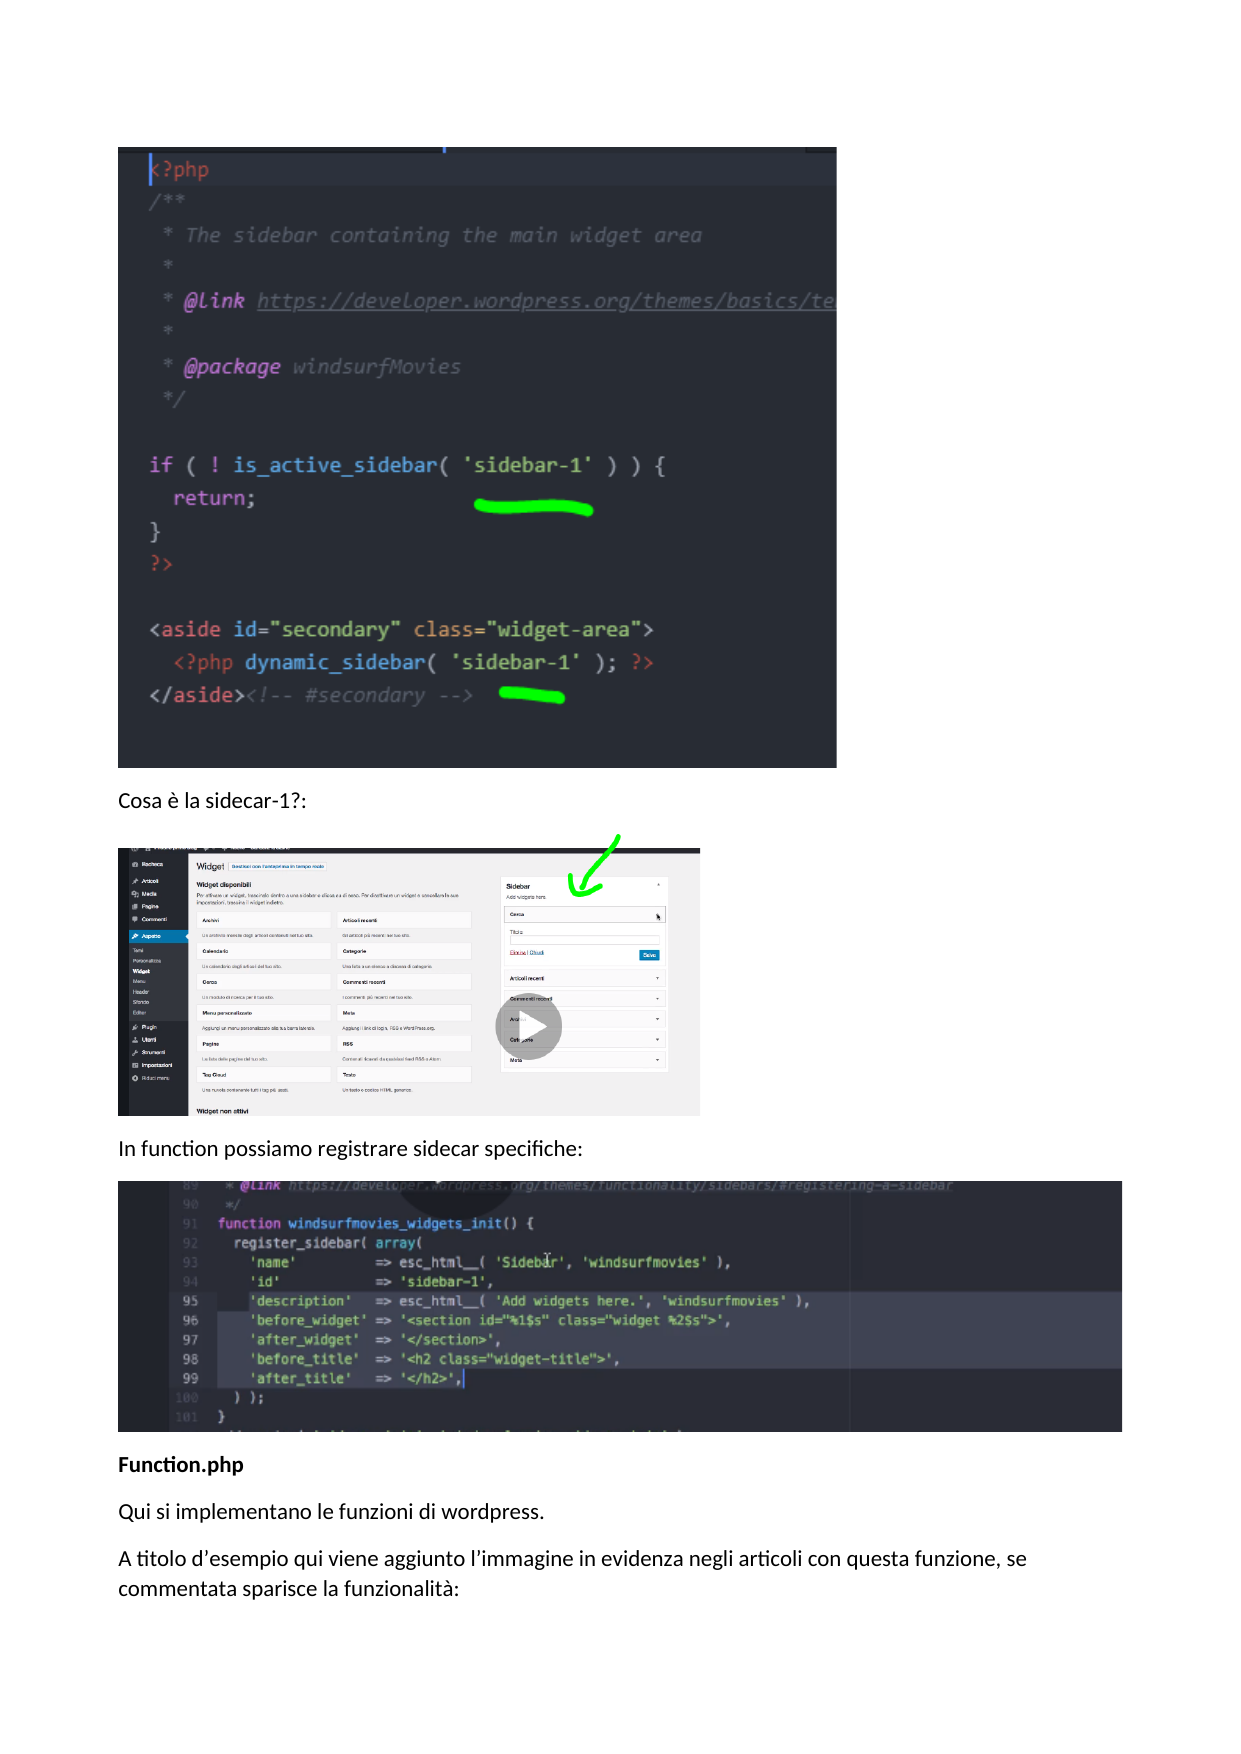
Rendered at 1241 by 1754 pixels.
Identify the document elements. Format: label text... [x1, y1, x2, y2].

picture [118, 1181, 1123, 1432]
text In function possiamo registrare sidecar specifiche: [118, 1134, 1122, 1162]
picture [118, 147, 837, 768]
text Cosa è la sidecar-1?: [118, 787, 1122, 814]
text A titolo d’esempio qui viene aggiunto l’immagine in evidenza negli articoli con questa funzione, se commentata sparisce la funzionalità: [118, 1544, 1122, 1602]
text Qui si implementano le funzioni di wordpress. [118, 1497, 1122, 1525]
text Function.php [118, 1450, 1122, 1478]
picture [118, 833, 701, 1116]
